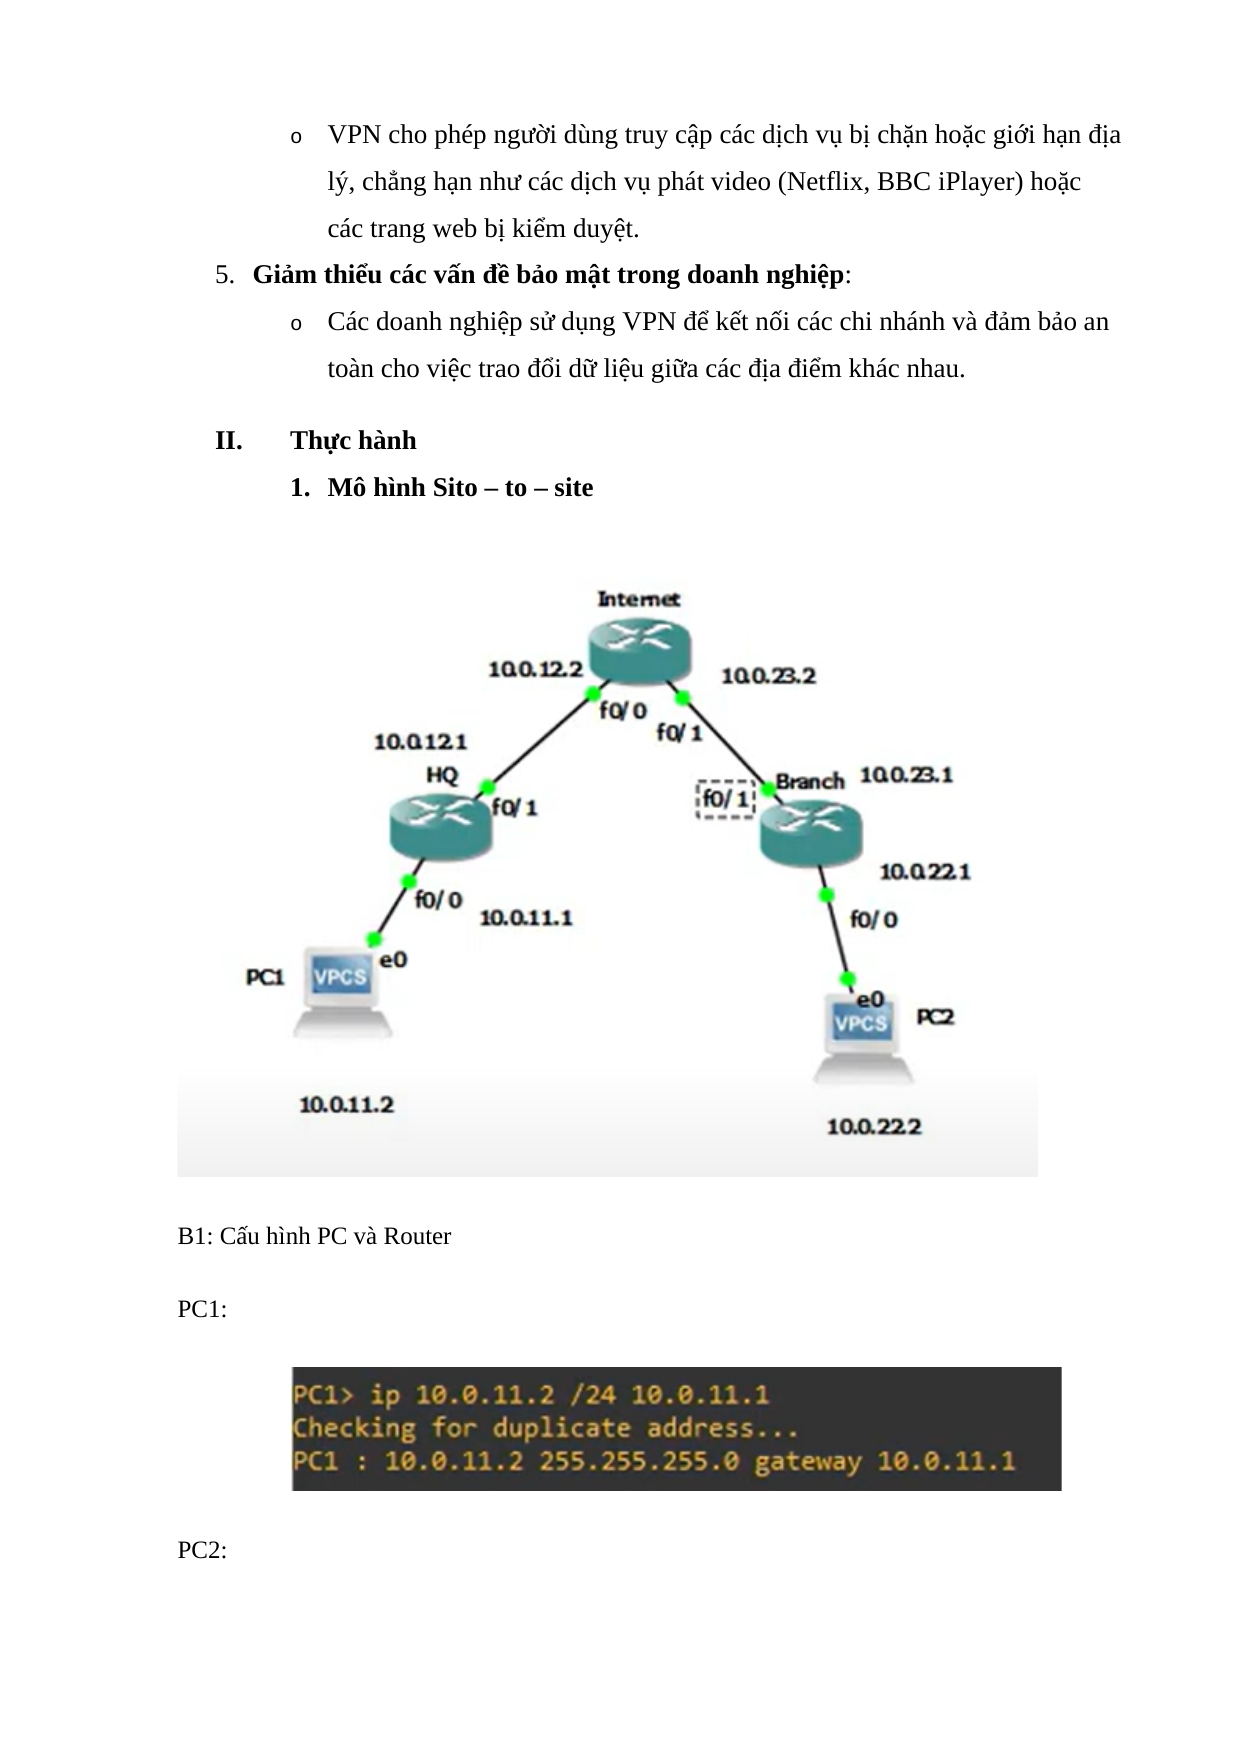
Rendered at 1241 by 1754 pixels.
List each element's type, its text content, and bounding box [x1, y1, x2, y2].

text PC1: [177, 1294, 1122, 1323]
picture [177, 517, 1039, 1177]
list VPN cho phép người dùng truy cập các dịch vụ bị chặn hoặc giới hạn địa lý, chẳng hạn như các dịch vụ phát video (Netflix, BBC iPlayer) hoặc các trang web bị kiểm duyệt. [290, 118, 1122, 243]
picture [289, 1367, 1062, 1491]
list Giảm thiểu các vấn đề bảo mật trong doanh nghiệp: [215, 258, 1122, 290]
list Mô hình Sito – to – site [290, 471, 1122, 502]
text PC2: [177, 1535, 1122, 1564]
text B1: Cấu hình PC và Router [177, 1221, 1122, 1250]
list Các doanh nghiệp sử dụng VPN để kết nối các chi nhánh và đảm bảo an toàn cho việc trao đổi dữ liệu giữa các địa điểm khác nhau. [290, 305, 1122, 383]
list Thực hành [215, 424, 1122, 455]
